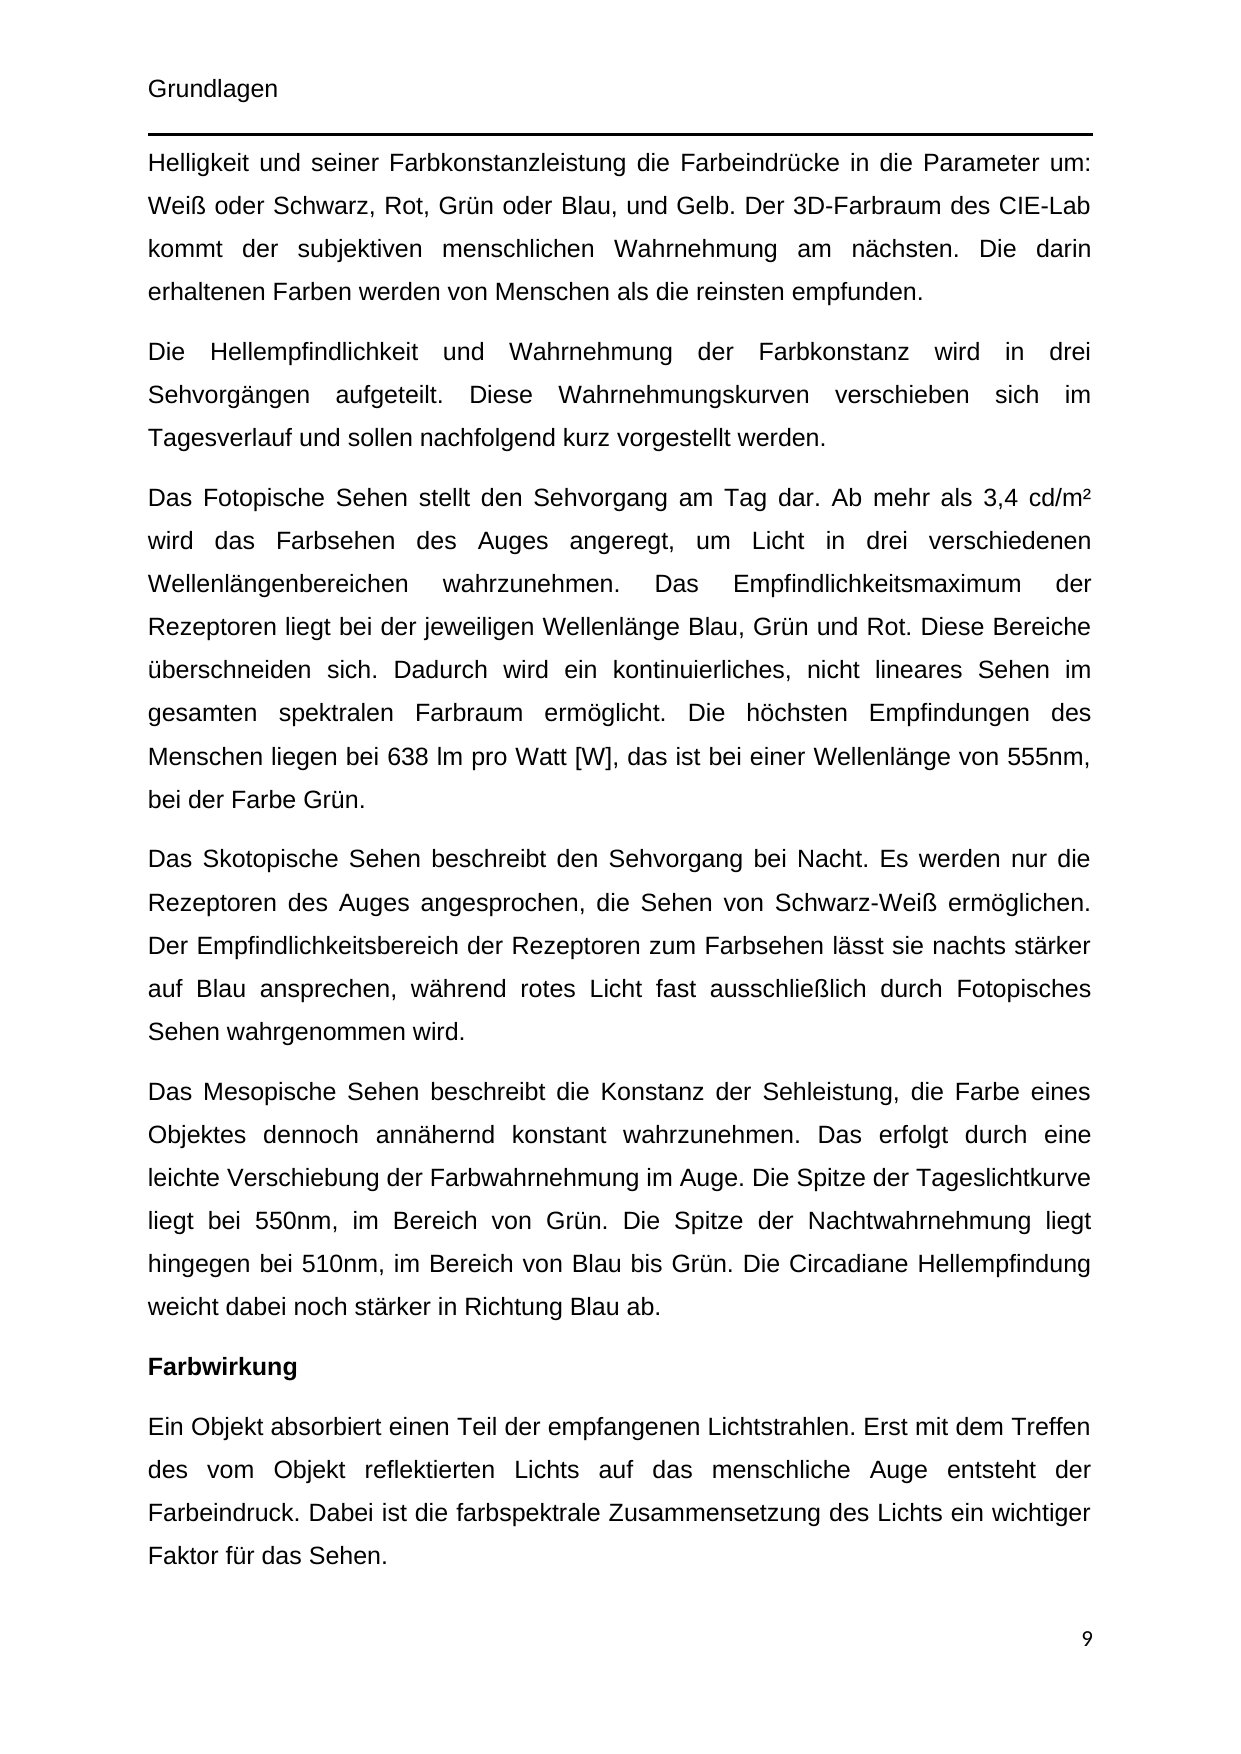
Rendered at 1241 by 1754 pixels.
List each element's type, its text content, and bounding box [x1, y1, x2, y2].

text Das Skotopische Sehen beschreibt den Sehvorgang bei Nacht. Es werden nur die Rezeptoren des Auges angesprochen, die Sehen von Schwarz-Weiß ermöglichen. Der Empfindlichkeitsbereich der Rezeptoren zum Farbsehen lässt sie nachts stärker auf Blau ansprechen, während rotes Licht fast ausschließlich durch Fotopisches Sehen wahrgenommen wird. [148, 844, 1093, 1046]
text Die Hellempfindlichkeit und Wahrnehmung der Farbkonstanz wird in drei Sehvorgängen aufgeteilt. Diese Wahrnehmungskurven verschieben sich im Tagesverlauf und sollen nachfolgend kurz vorgestellt werden. [148, 337, 1093, 452]
text Ein Objekt absorbiert einen Teil der empfangenen Lichtstrahlen. Erst mit dem Treffen des vom Objekt reflektierten Lichts auf das menschliche Auge entsteht der Farbeindruck. Dabei ist die farbspektrale Zusammensetzung des Lichts ein wichtiger Faktor für das Sehen. [148, 1412, 1093, 1570]
text Das Mesopische Sehen beschreibt die Konstanz der Sehleistung, die Farbe eines Objektes dennoch annähernd konstant wahrzunehmen. Das erfolgt durch eine leichte Verschiebung der Farbwahrnehmung im Auge. Die Spitze der Tageslichtkurve liegt bei 550nm, im Bereich von Grün. Die Spitze der Nachtwahrnehmung liegt hingegen bei 510nm, im Bereich von Blau bis Grün. Die Circadiane Hellempfindung weicht dabei noch stärker in Richtung Blau ab. [148, 1077, 1093, 1321]
text Farbwirkung [148, 1352, 1093, 1381]
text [148, 148, 1093, 306]
text Das Fotopische Sehen stellt den Sehvorgang am Tag dar. Ab mehr als 3,4 cd/m² wird das Farbsehen des Auges angeregt, um Licht in drei verschiedenen Wellenlängenbereichen wahrzunehmen. Das Empfindlichkeitsmaximum der Rezeptoren liegt bei der jeweiligen Wellenlänge Blau, Grün und Rot. Diese Bereiche überschneiden sich. Dadurch wird ein kontinuierliches, nicht lineares Sehen im gesamten spektralen Farbraum ermöglicht. Die höchsten Empfindungen des Menschen liegen bei 638 lm pro Watt [W], das ist bei einer Wellenlänge von 555nm, bei der Farbe Grün. [148, 483, 1093, 813]
